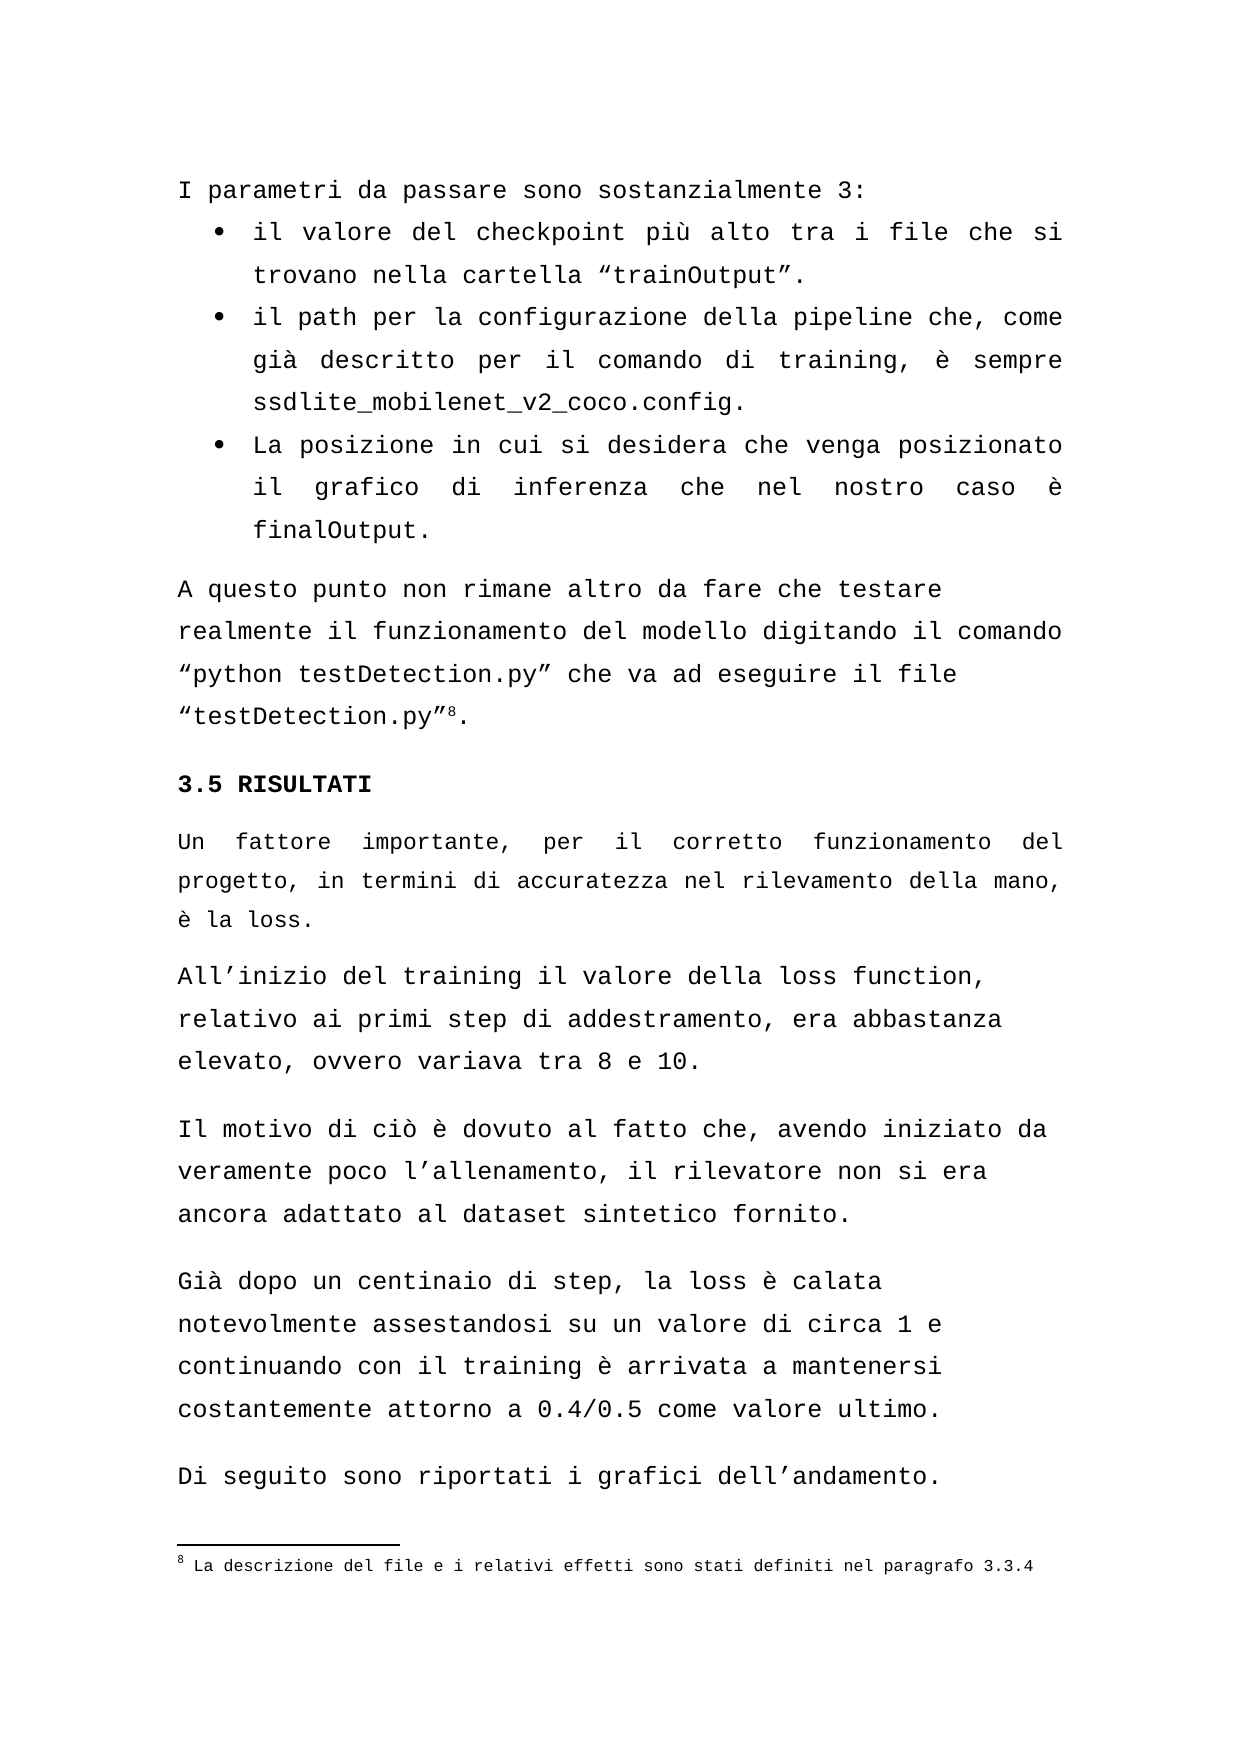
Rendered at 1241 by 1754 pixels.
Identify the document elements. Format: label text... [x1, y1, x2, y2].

list La posizione in cui si desidera che venga posizionato il grafico di inferenza che nel nostro caso è finalOutput. [215, 432, 1063, 546]
text 3.5 RISULTATI [177, 771, 1063, 800]
text A questo punto non rimane altro da fare che testare realmente il funzionamento del modello digitando il comando “python testDetection.py” che va ad eseguire il file “testDetection.py”. [177, 576, 1063, 732]
text Un fattore importante, per il corretto funzionamento del progetto, in termini di accuratezza nel rilevamento della mano, è la loss. [177, 831, 1063, 934]
text Di seguito sono riportati i grafici dell’andamento. [177, 1464, 1063, 1492]
text All’inizio del training il valore della loss function, relativo ai primi step di addestramento, era abbastanza elevato, ovvero variava tra 8 e 10. [177, 964, 1063, 1077]
list il valore del checkpoint più alto tra i file che si trovano nella cartella “trainOutput”. [215, 220, 1063, 291]
list il path per la configurazione della pipeline che, come già descritto per il comando di training, è sempre ssdlite_mobilenet_v2_coco.config. [215, 305, 1063, 418]
text I parametri da passare sono sostanzialmente 3: [177, 177, 1063, 206]
text Il motivo di ciò è dovuto al fatto che, avendo iniziato da veramente poco l’allenamento, il rilevatore non si era ancora adattato al dataset sintetico fornito. [177, 1116, 1063, 1229]
text Già dopo un centinaio di step, la loss è calata notevolmente assestandosi su un valore di circa 1 e continuando con il training è arrivata a mantenersi costantemente attorno a 0.4/0.5 come valore ultimo. [177, 1269, 1063, 1424]
